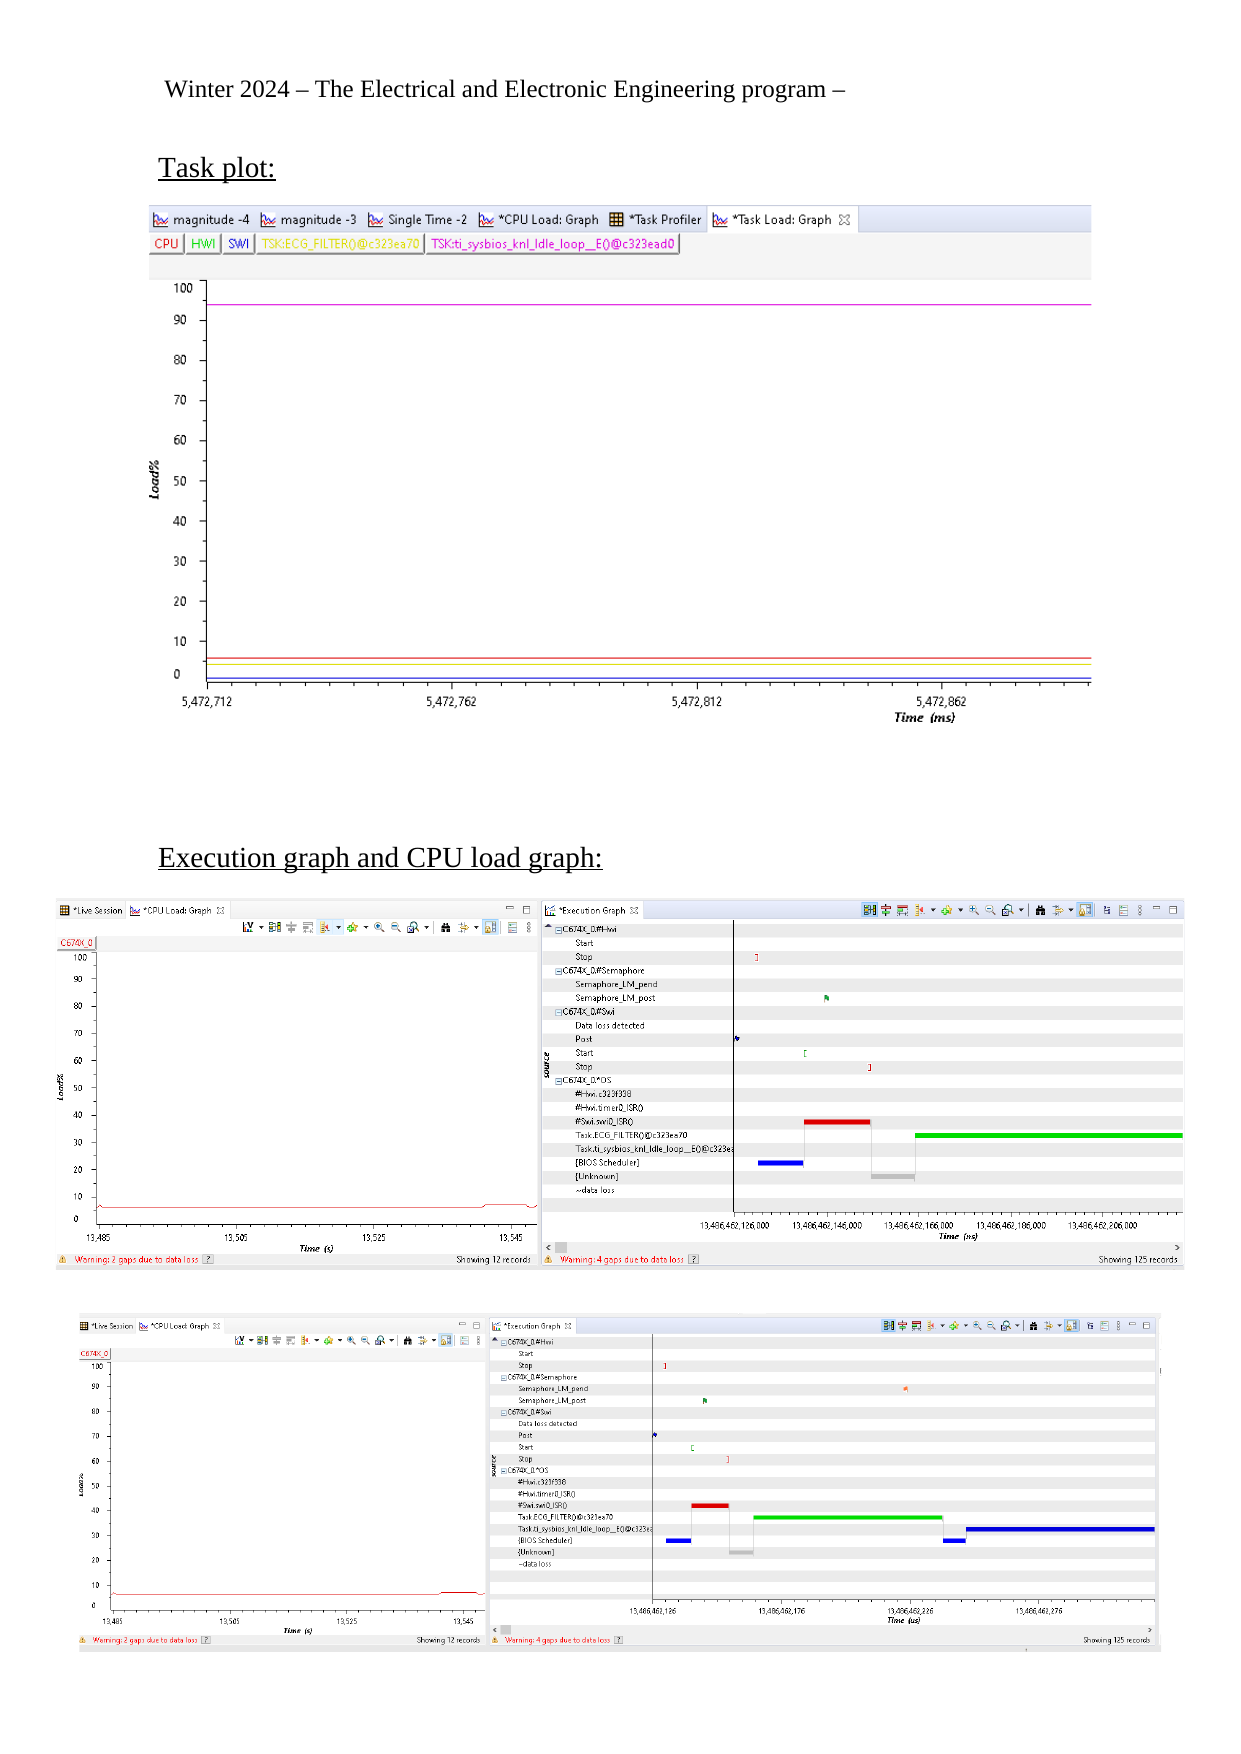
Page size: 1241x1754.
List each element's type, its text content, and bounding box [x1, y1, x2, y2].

picture [79, 1313, 1162, 1652]
text Execution graph and CPU load graph: [158, 840, 1053, 873]
picture [148, 205, 1092, 723]
text Task plot: [158, 150, 1053, 183]
picture [55, 898, 1185, 1270]
